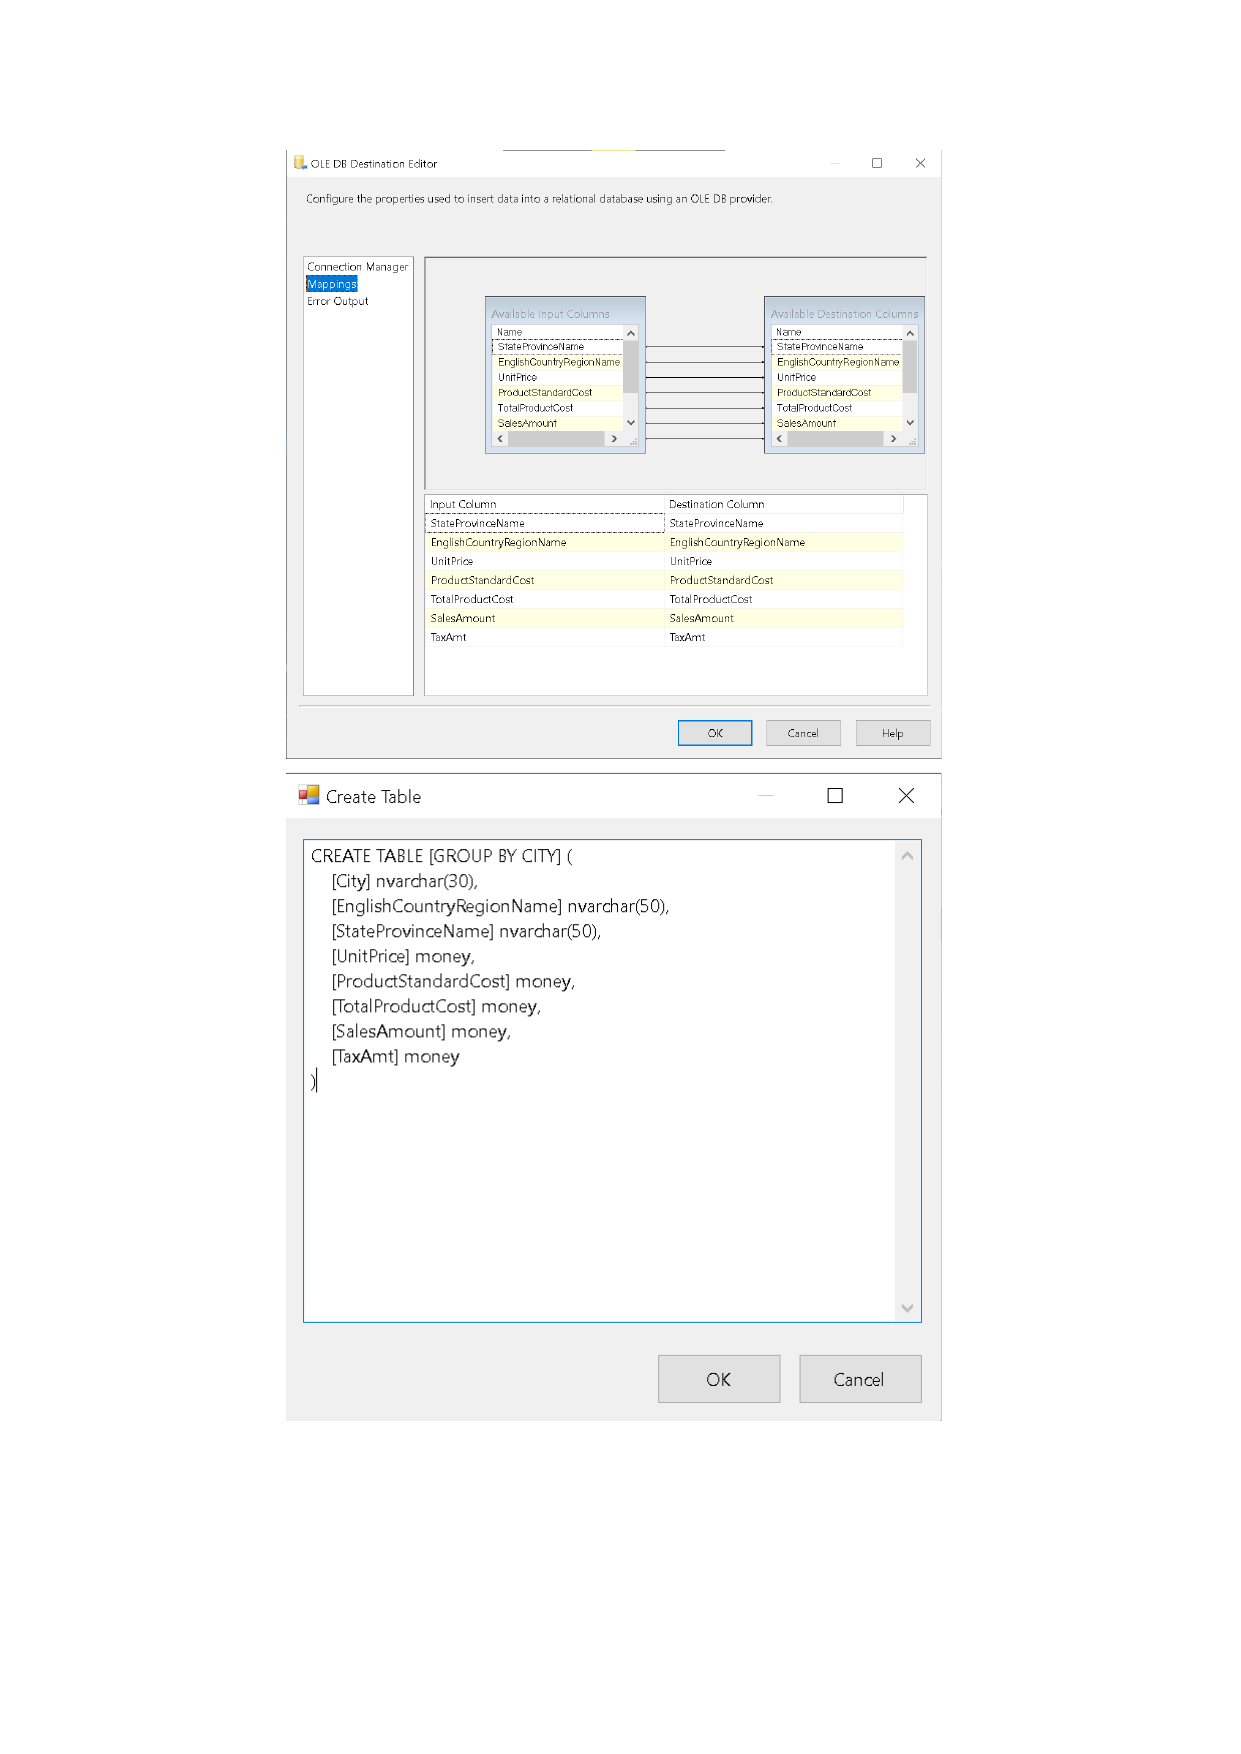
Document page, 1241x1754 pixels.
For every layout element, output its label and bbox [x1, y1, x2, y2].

picture [286, 772, 942, 1421]
picture [286, 150, 942, 759]
